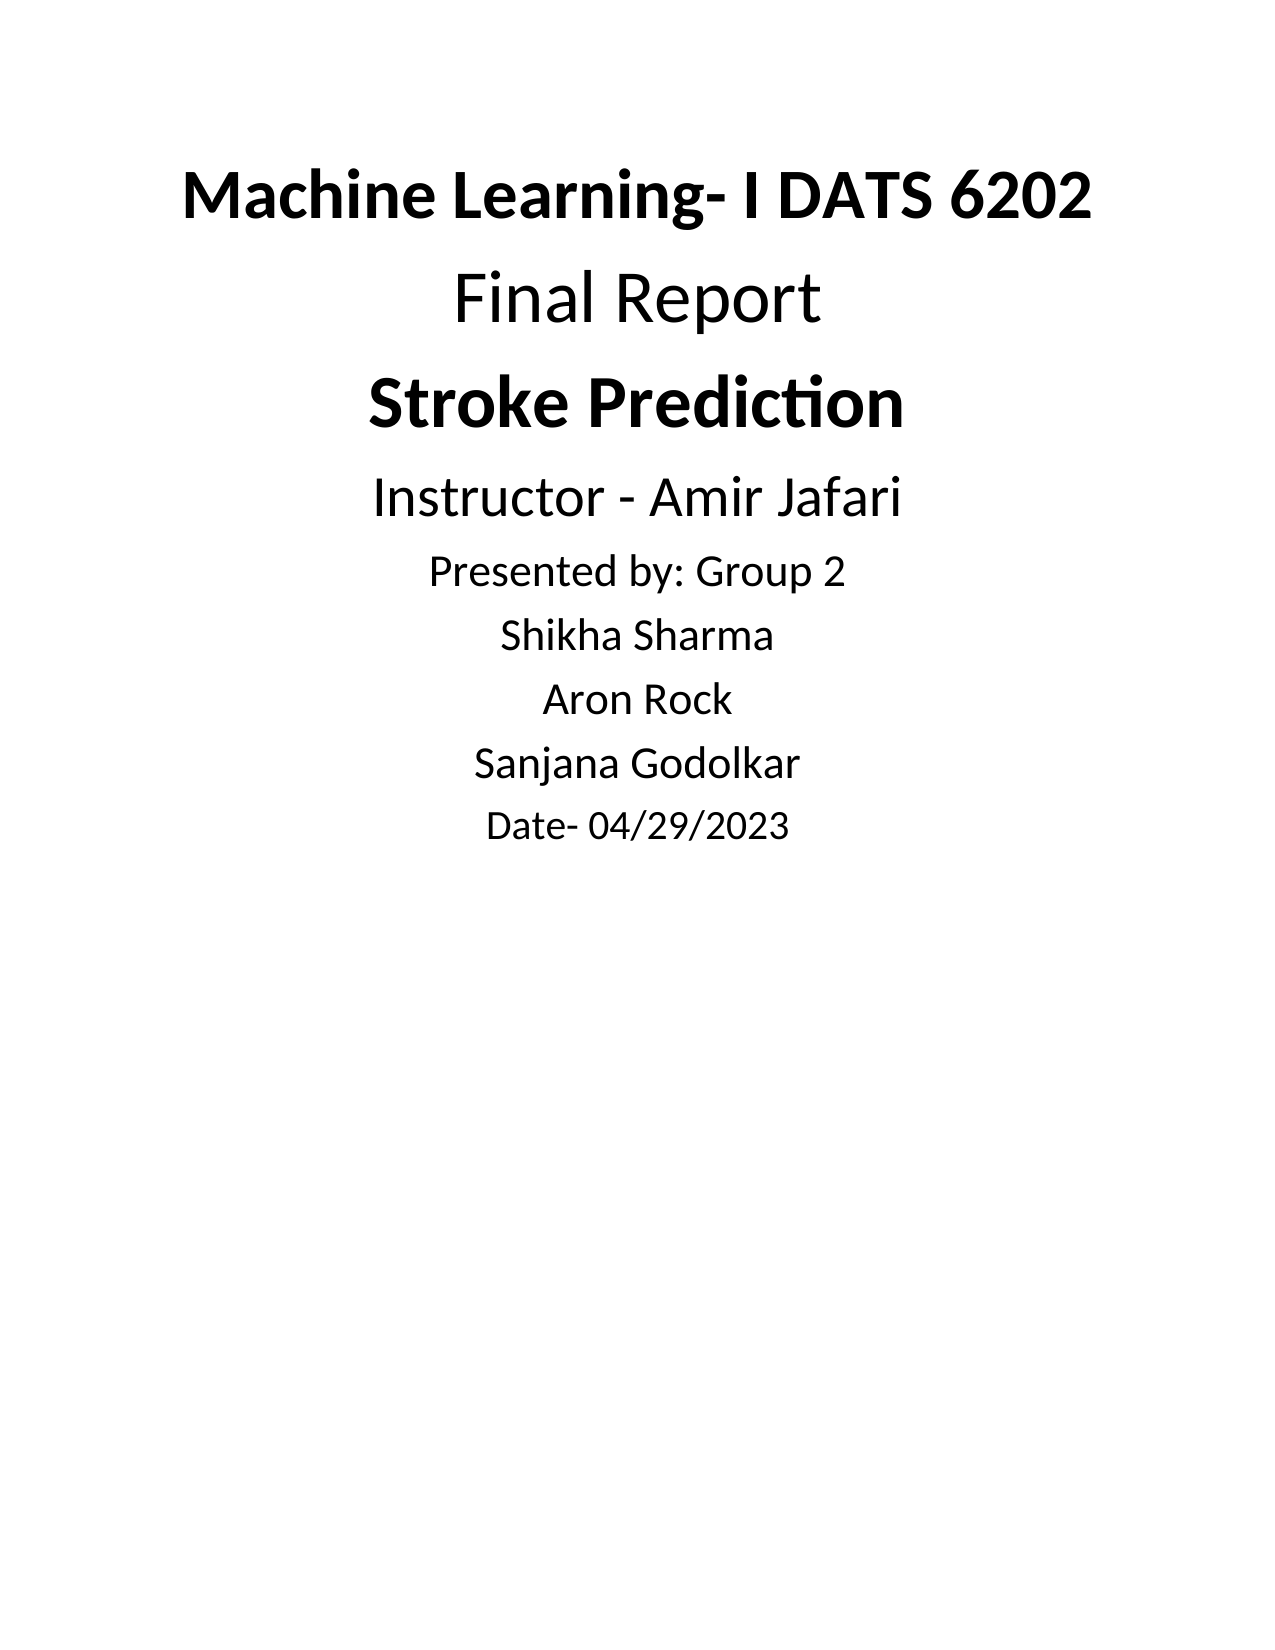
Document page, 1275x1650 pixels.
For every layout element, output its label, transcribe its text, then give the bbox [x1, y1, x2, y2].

text Aron Rock [150, 670, 1125, 726]
text Machine Learning- I DATS 6202 [150, 150, 1125, 236]
text Shikha Sharma [150, 606, 1125, 662]
text Final Report [150, 249, 1125, 341]
text Stroke Prediction [150, 354, 1125, 446]
text Instructor - Amir Jafari [150, 460, 1125, 531]
text Date- 04/29/2023 [150, 799, 1125, 849]
text Sanjana Godolkar [150, 734, 1125, 790]
text Presented by: Group 2 [150, 542, 1125, 598]
